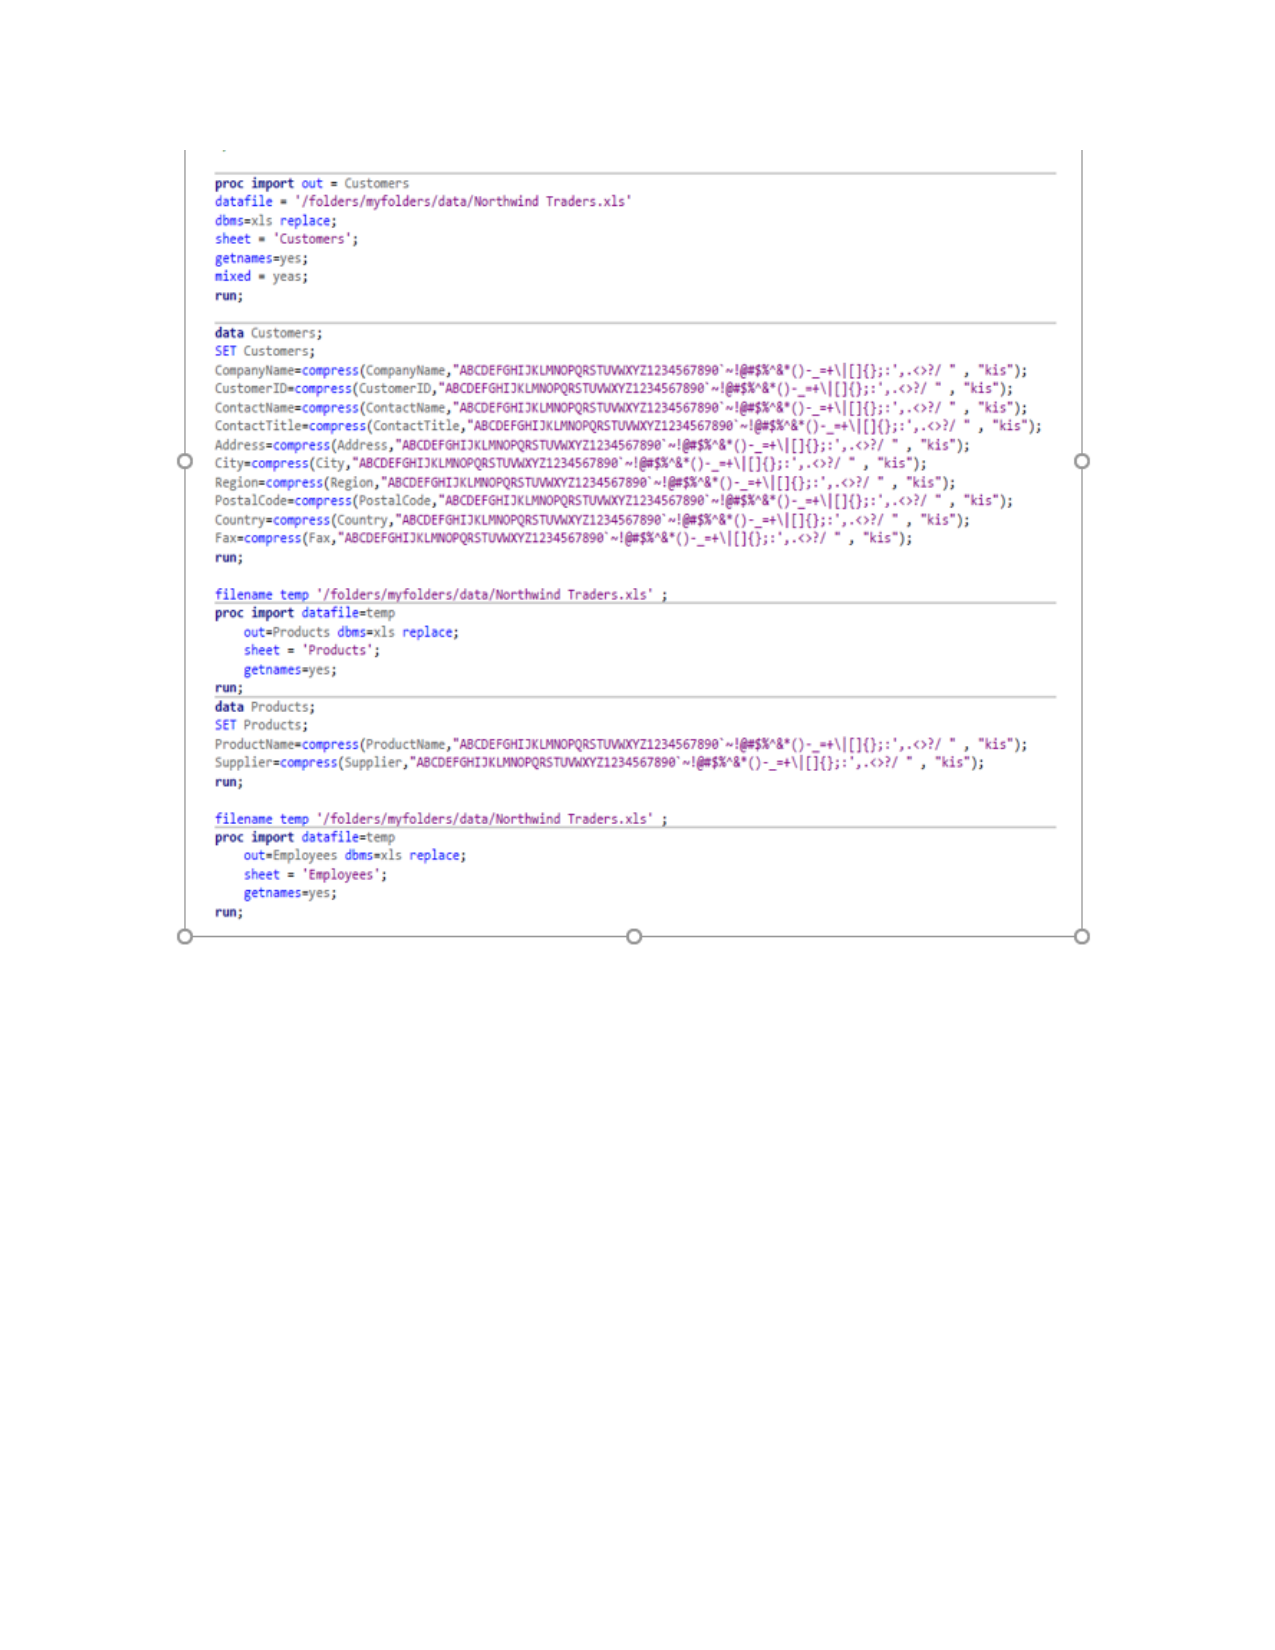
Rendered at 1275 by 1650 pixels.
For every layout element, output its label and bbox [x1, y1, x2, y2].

picture [150, 150, 1125, 959]
